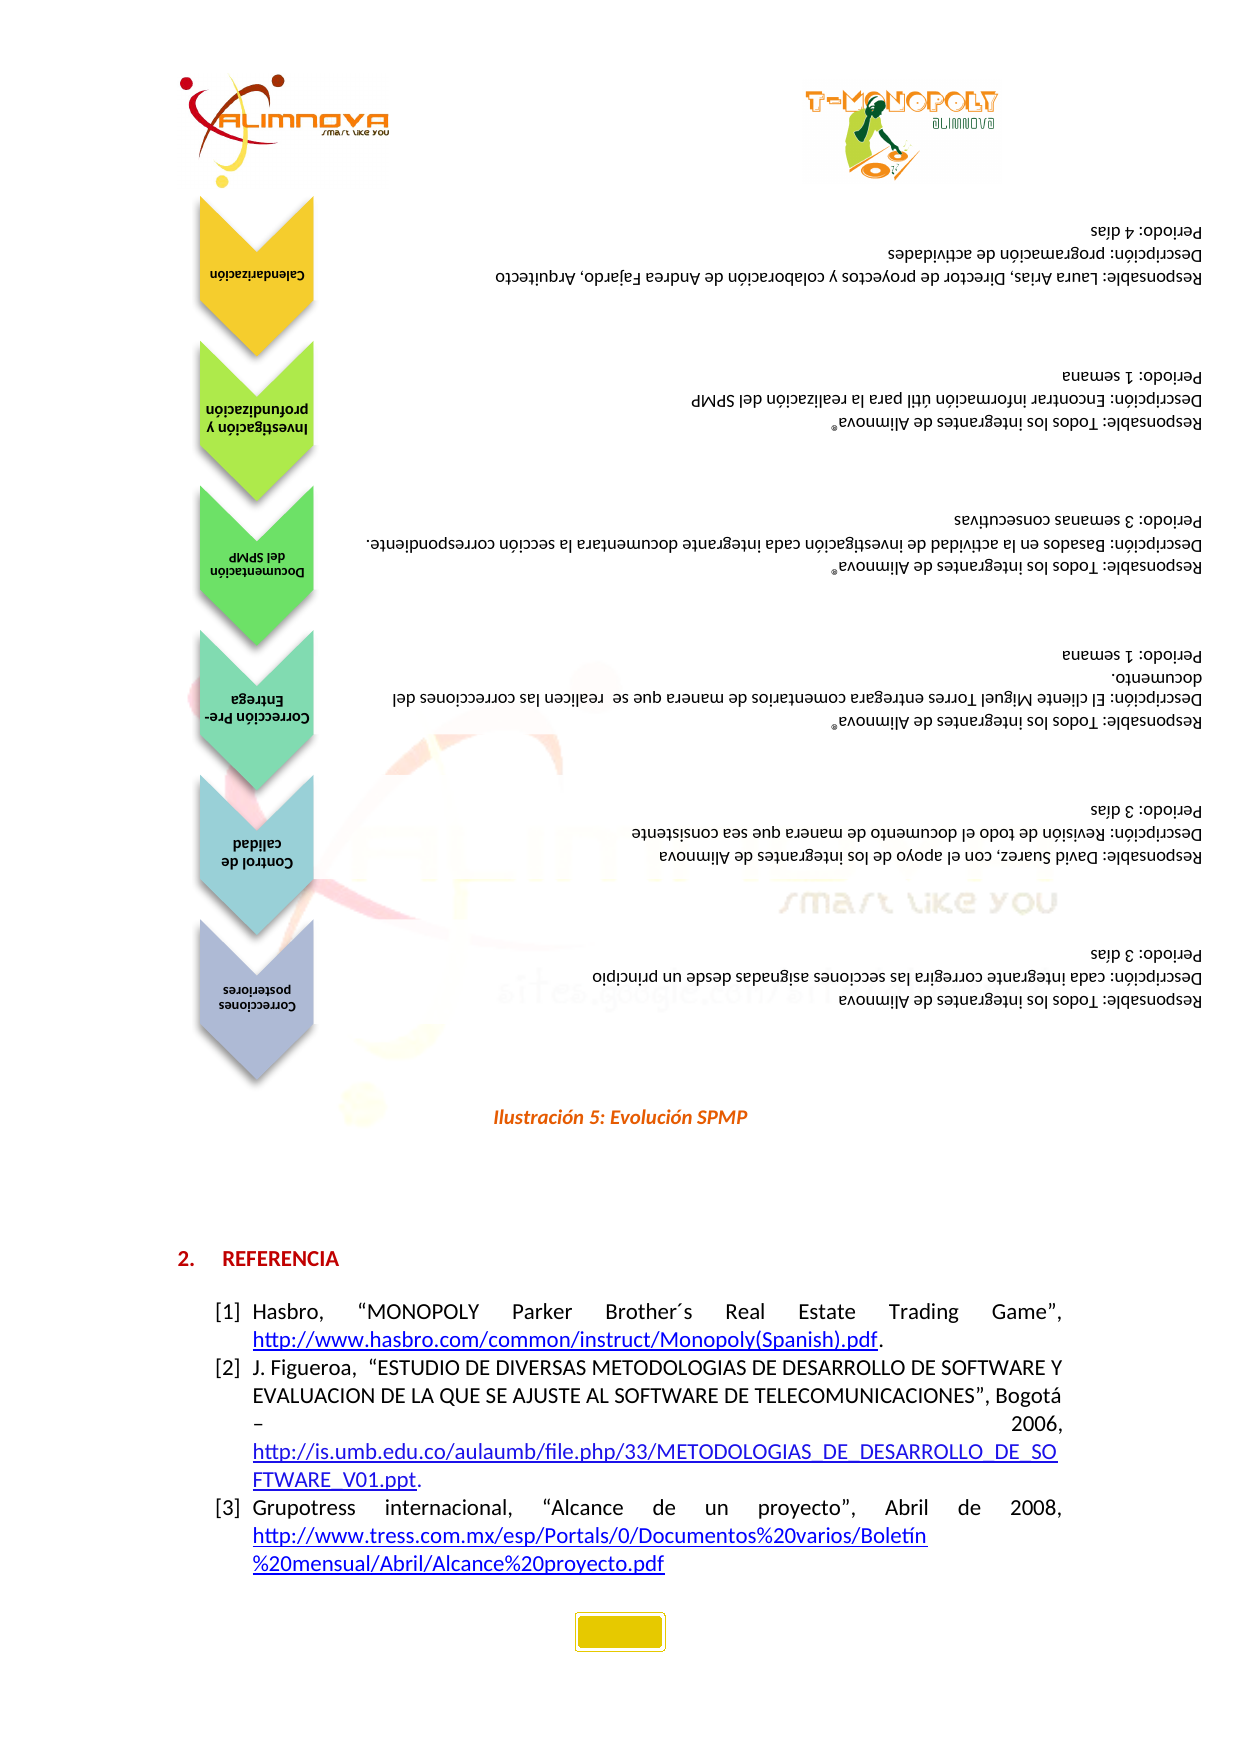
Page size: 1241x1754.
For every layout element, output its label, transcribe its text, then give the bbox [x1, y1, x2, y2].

list Ilustración 5: Evolución SPMP [177, 189, 1063, 1130]
list Grupotress internacional, “Alcance de un proyecto”, Abril de 2008, http://www.tress.com.mx/esp/Portals/0/Documentos%20varios/Boletín%20mensual/Abril/Alcance%20proyecto.pdf [215, 1493, 1063, 1577]
picture [177, 73, 389, 189]
list J. Figueroa, “ESTUDIO DE DIVERSAS METODOLOGIAS DE DESARROLLO DE SOFTWARE Y EVALUACION DE LA QUE SE AJUSTE AL SOFTWARE DE TELECOMUNICACIONES”, Bogotá – 2006, http://is.umb.edu.co/aulaumb/file.php/33/METODOLOGIAS_DE_DESARROLLO_DE_SOFTWARE_V01.ppt. [215, 1353, 1063, 1493]
list Hasbro, “MONOPOLY Parker Brother´s Real Estate Trading Game”, http://www.hasbro.com/common/instruct/Monopoly(Spanish).pdf. [215, 1297, 1063, 1353]
picture [802, 79, 1002, 184]
subtitle REFERENCIA [177, 1244, 1063, 1272]
